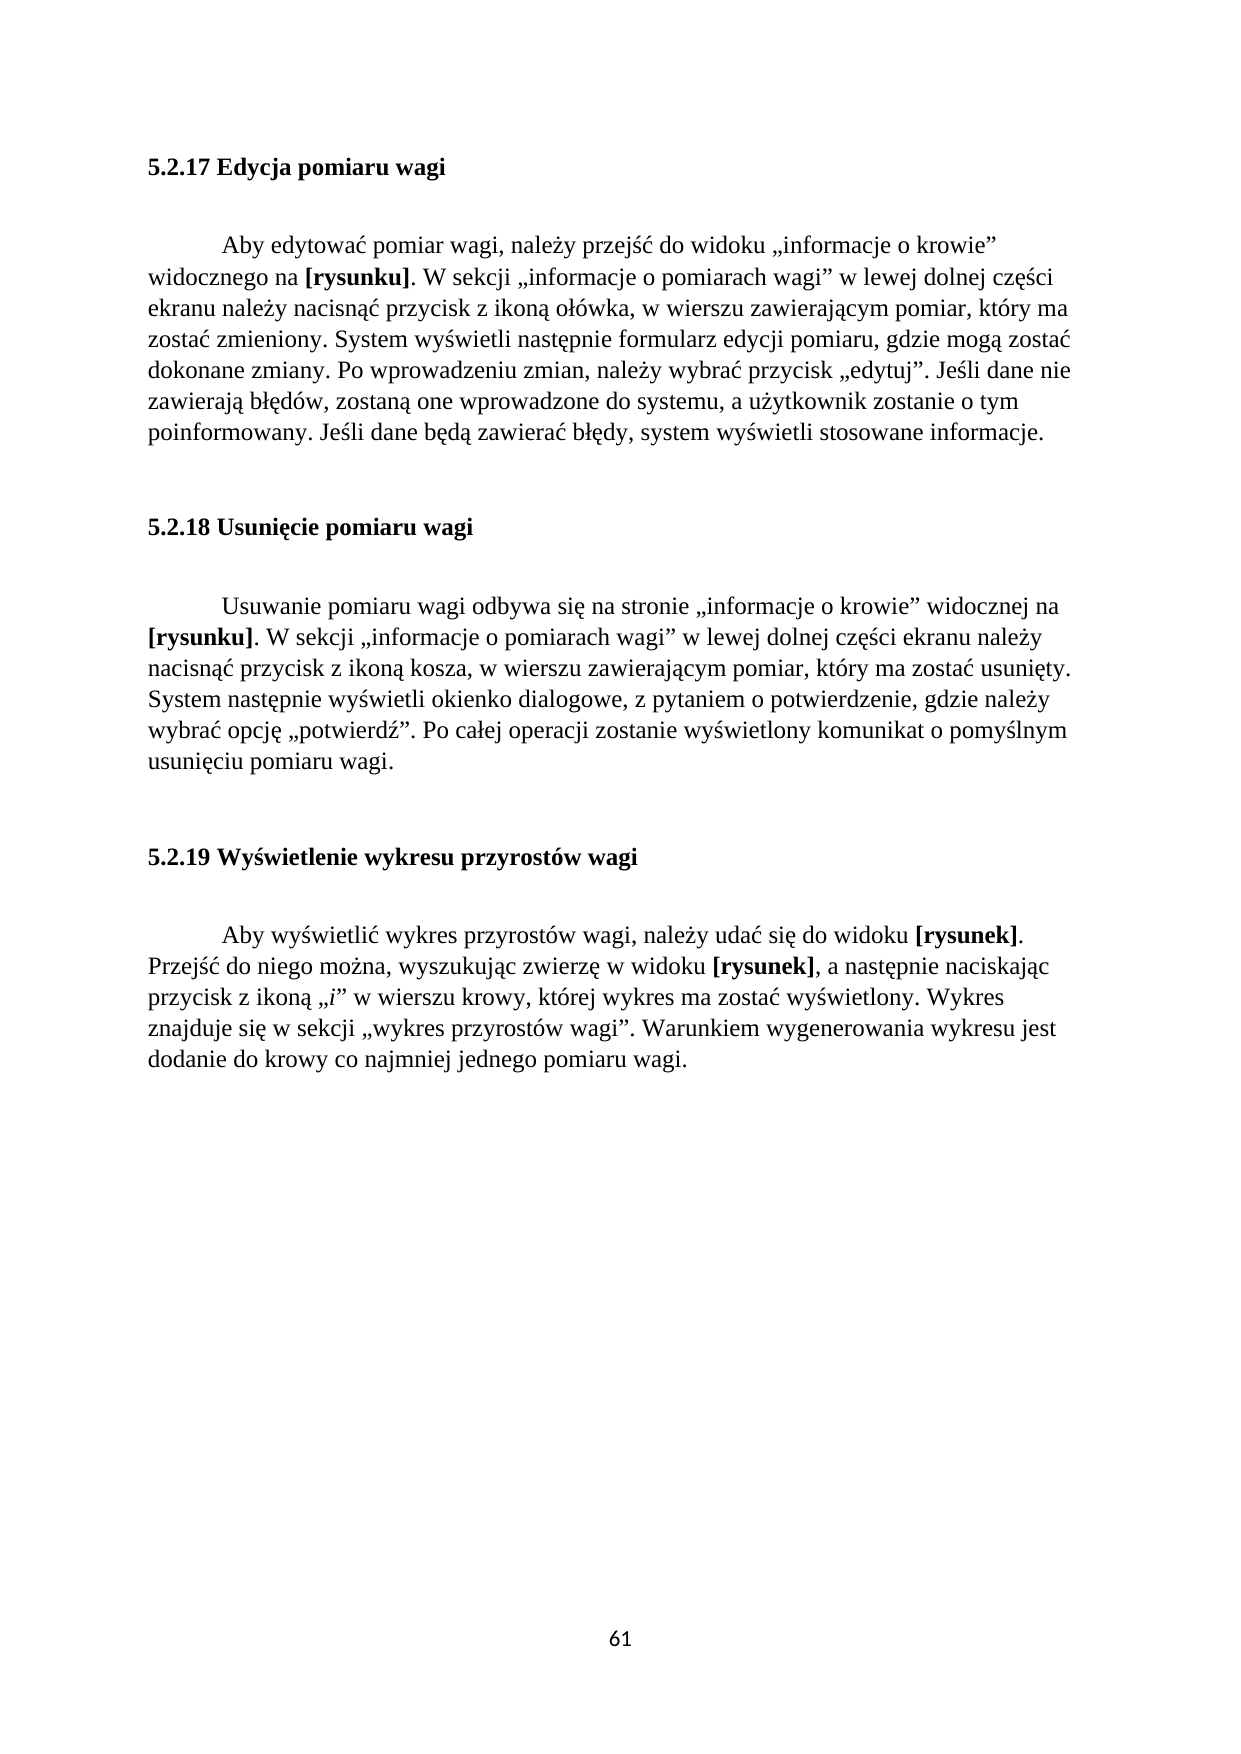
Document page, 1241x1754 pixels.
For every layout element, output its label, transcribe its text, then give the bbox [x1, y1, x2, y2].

text Usuwanie pomiaru wagi odbywa się na stronie „informacje o krowie” widocznej na [rysunku]. W sekcji „informacje o pomiarach wagi” w lewej dolnej części ekranu należy nacisnąć przycisk z ikoną kosza, w wierszu zawierającym pomiar, który ma zostać usunięty. System następnie wyświetli okienko dialogowe, z pytaniem o potwierdzenie, gdzie należy wybrać opcję „potwierdź”. Po całej operacji zostanie wyświetlony komunikat o pomyślnym usunięciu pomiaru wagi. [148, 591, 1093, 775]
subtitle 5.2.18 Usunięcie pomiaru wagi [148, 512, 1093, 541]
text Aby wyświetlić wykres przyrostów wagi, należy udać się do widoku [rysunek]. Przejść do niego można, wyszukując zwierzę w widoku [rysunek], a następnie naciskając przycisk z ikoną „i” w wierszu krowy, której wykres ma zostać wyświetlony. Wykres znajduje się w sekcji „wykres przyrostów wagi”. Warunkiem wygenerowania wykresu jest dodanie do krowy co najmniej jednego pomiaru wagi. [148, 920, 1093, 1073]
subtitle 5.2.19 Wyświetlenie wykresu przyrostów wagi [148, 842, 1093, 870]
subtitle 5.2.17 Edycja pomiaru wagi [148, 152, 1093, 181]
text Aby edytować pomiar wagi, należy przejść do widoku „informacje o krowie” widocznego na [rysunku]. W sekcji „informacje o pomiarach wagi” w lewej dolnej części ekranu należy nacisnąć przycisk z ikoną ołówka, w wierszu zawierającym pomiar, który ma zostać zmieniony. System wyświetli następnie formularz edycji pomiaru, gdzie mogą zostać dokonane zmiany. Po wprowadzeniu zmian, należy wybrać przycisk „edytuj”. Jeśli dane nie zawierają błędów, zostaną one wprowadzone do systemu, a użytkownik zostanie o tym poinformowany. Jeśli dane będą zawierać błędy, system wyświetli stosowane informacje. [148, 231, 1093, 446]
